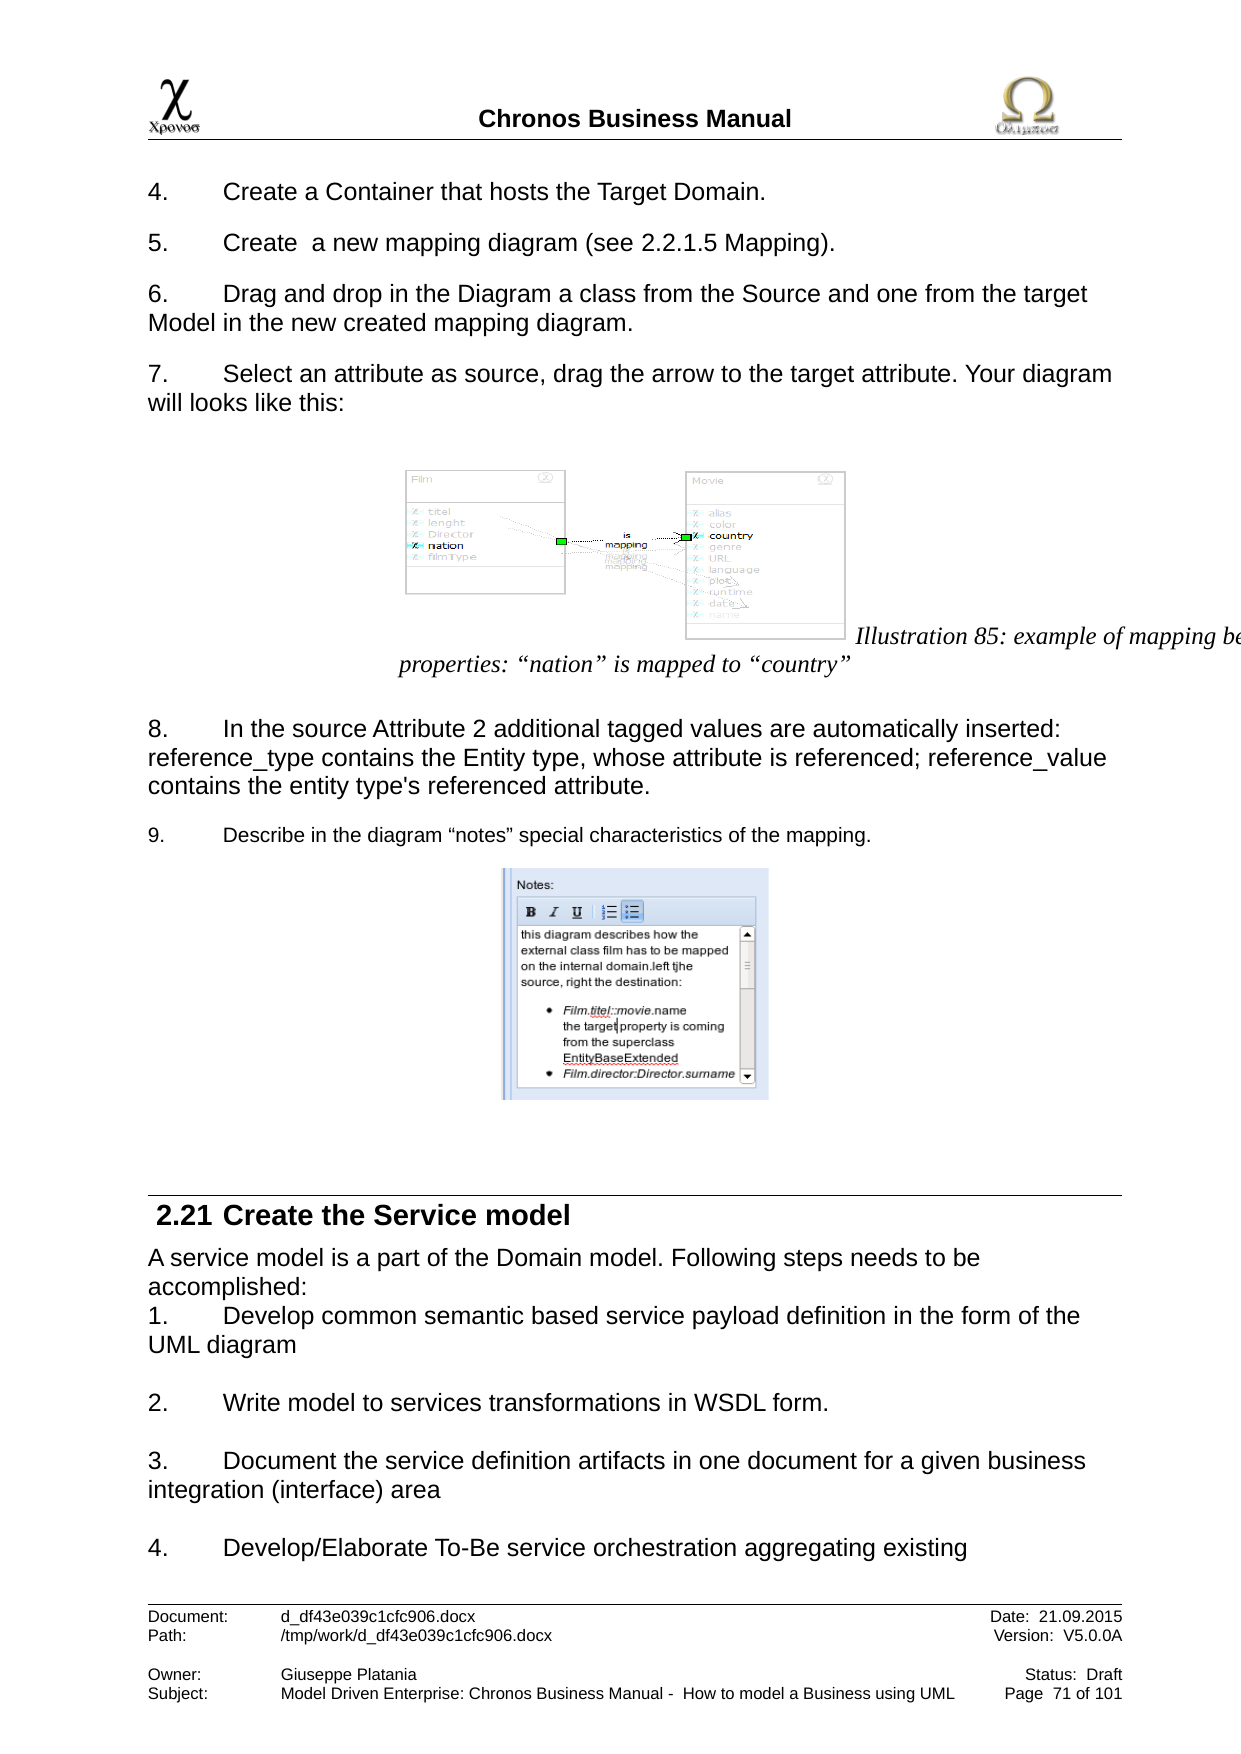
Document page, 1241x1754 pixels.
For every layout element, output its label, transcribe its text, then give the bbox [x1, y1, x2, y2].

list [148, 1533, 1122, 1562]
list Select an attribute as source, drag the arrow to the target attribute. Your diagram will looks like this: [148, 359, 1122, 417]
text A service model is a part of the Domain model. Following steps needs to be accomplished: [148, 1243, 1122, 1301]
picture [992, 75, 1061, 135]
picture [398, 466, 855, 645]
subtitle Create the Service model [148, 1196, 1122, 1232]
list Create a Container that hosts the Target Domain. [148, 177, 1122, 206]
picture [147, 75, 201, 135]
list In the source Attribute 2 additional tagged values are automatically inserted: reference_type contains the Entity type, whose attribute is referenced; reference_value contains the entity type's referenced attribute. [148, 439, 1122, 800]
list Create a new mapping diagram (see 2.2.1.5 Mapping). [148, 228, 1122, 257]
list Develop common semantic based service payload definition in the form of the UML diagram [148, 1301, 1122, 1358]
list Drag and drop in the Diagram a class from the Source and one from the target Model in the new created mapping diagram. [148, 279, 1122, 337]
list Document the service definition artifacts in one document for a given business integration (interface) area [148, 1446, 1122, 1504]
picture [501, 868, 769, 1100]
list Write model to services transformations in WSDL form. [148, 1388, 1122, 1417]
list Describe in the diagram “notes” special characteristics of the mapping. [148, 822, 1122, 846]
